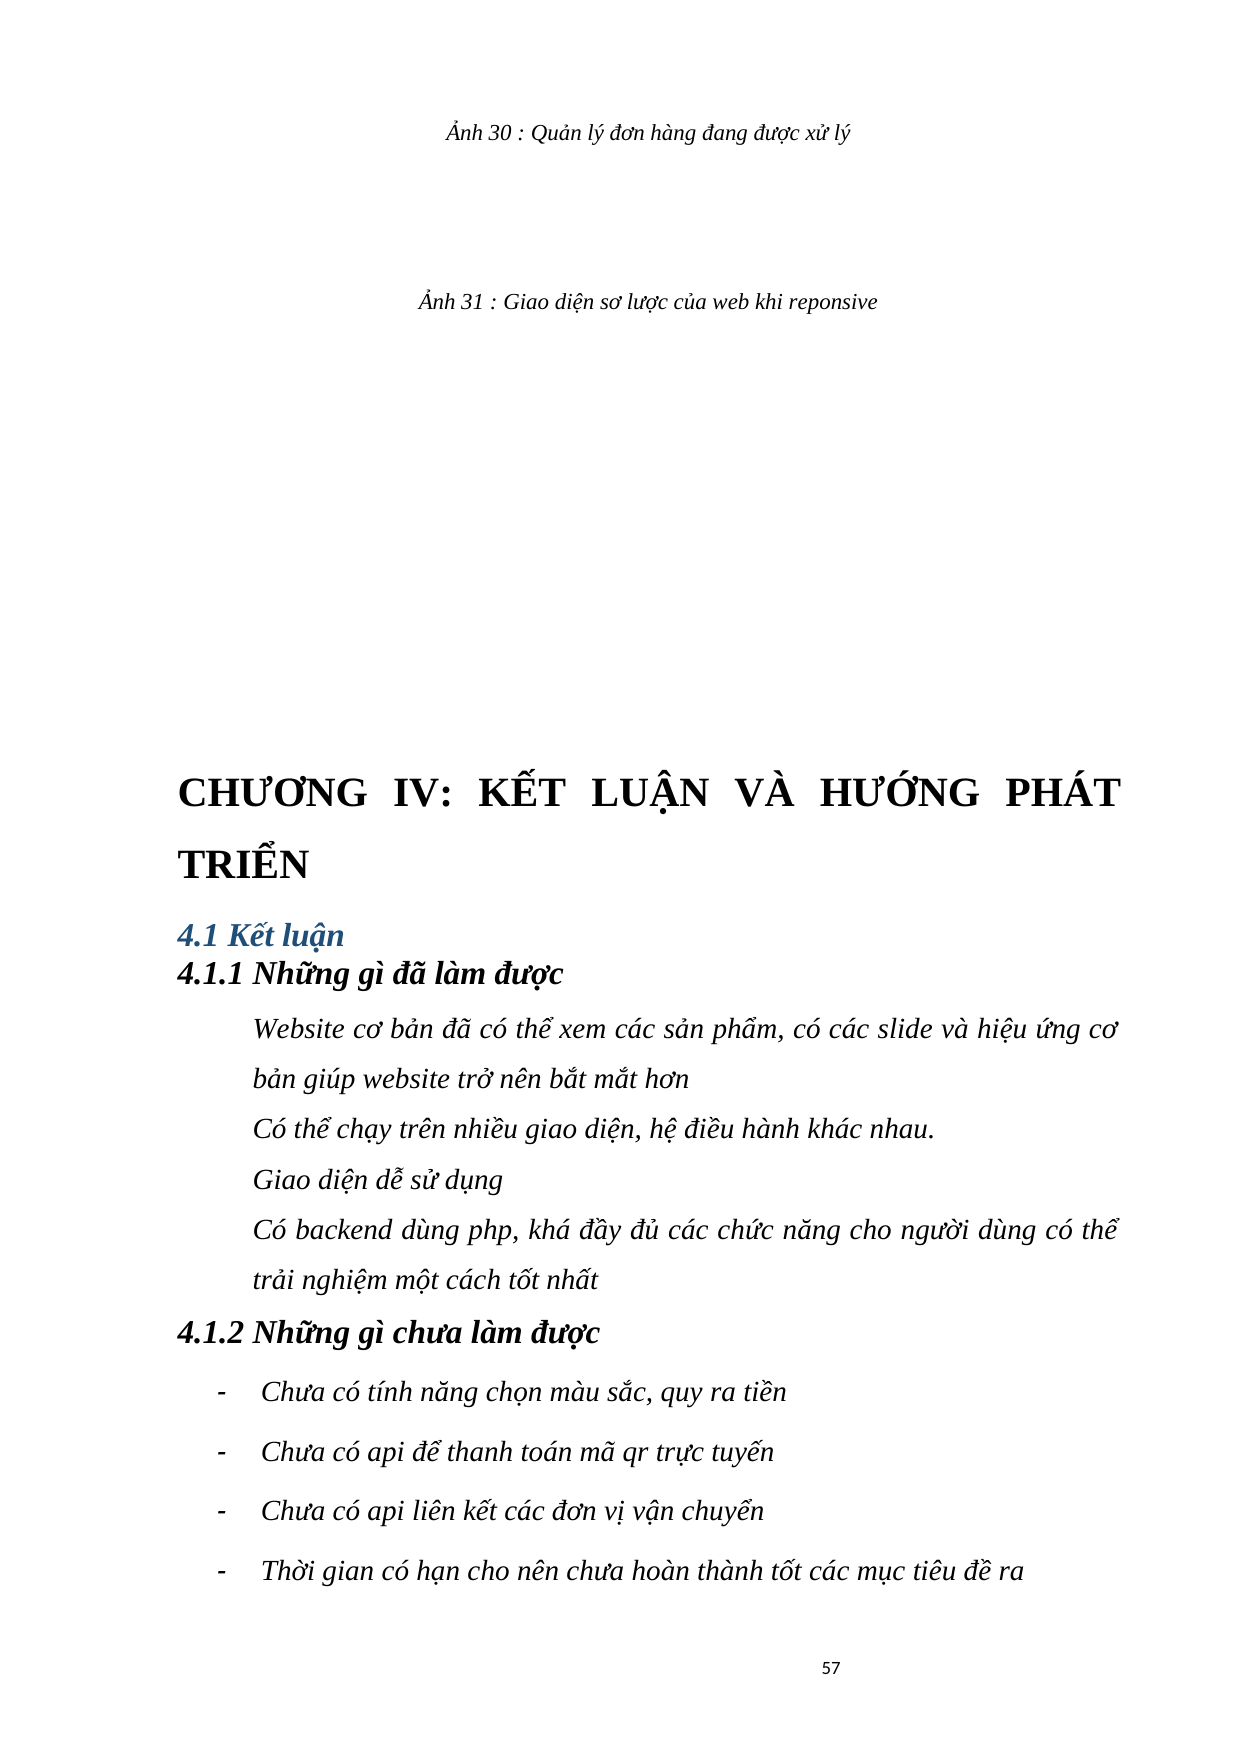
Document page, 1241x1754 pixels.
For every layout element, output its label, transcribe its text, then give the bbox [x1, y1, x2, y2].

list Chưa có tính năng chọn màu sắc, quy ra tiền [217, 1370, 1122, 1410]
text Ảnh 30 : Quản lý đơn hàng đang được xử lý [177, 118, 1122, 145]
text 4.1.2 Những gì chưa làm được [177, 1313, 1122, 1351]
list Chưa có api liên kết các đơn vị vận chuyển [217, 1489, 1122, 1529]
text Có thể chạy trên nhiều giao diện, hệ điều hành khác nhau. [252, 1112, 1122, 1145]
list Chưa có api để thanh toán mã qr trực tuyến [217, 1430, 1122, 1469]
text 4.1.1 Những gì đã làm được [177, 953, 1122, 992]
text Giao diện dễ sử dụng [252, 1162, 1122, 1195]
text CHƯƠNG IV: KẾT LUẬN VÀ HƯỚNG PHÁT TRIỂN [177, 767, 1122, 887]
list Thời gian có hạn cho nên chưa hoàn thành tốt các mục tiêu đề ra [217, 1549, 1122, 1588]
text Ảnh 31 : Giao diện sơ lược của web khi reponsive [177, 288, 1122, 315]
text Website cơ bản đã có thể xem các sản phẩm, có các slide và hiệu ứng cơ bản giúp website trở nên bắt mắt hơn [252, 1011, 1122, 1095]
text Có backend dùng php, khá đầy đủ các chức năng cho người dùng có thể trải nghiệm một cách tốt nhất [252, 1212, 1122, 1296]
subtitle 4.1 Kết luận [177, 915, 1122, 953]
